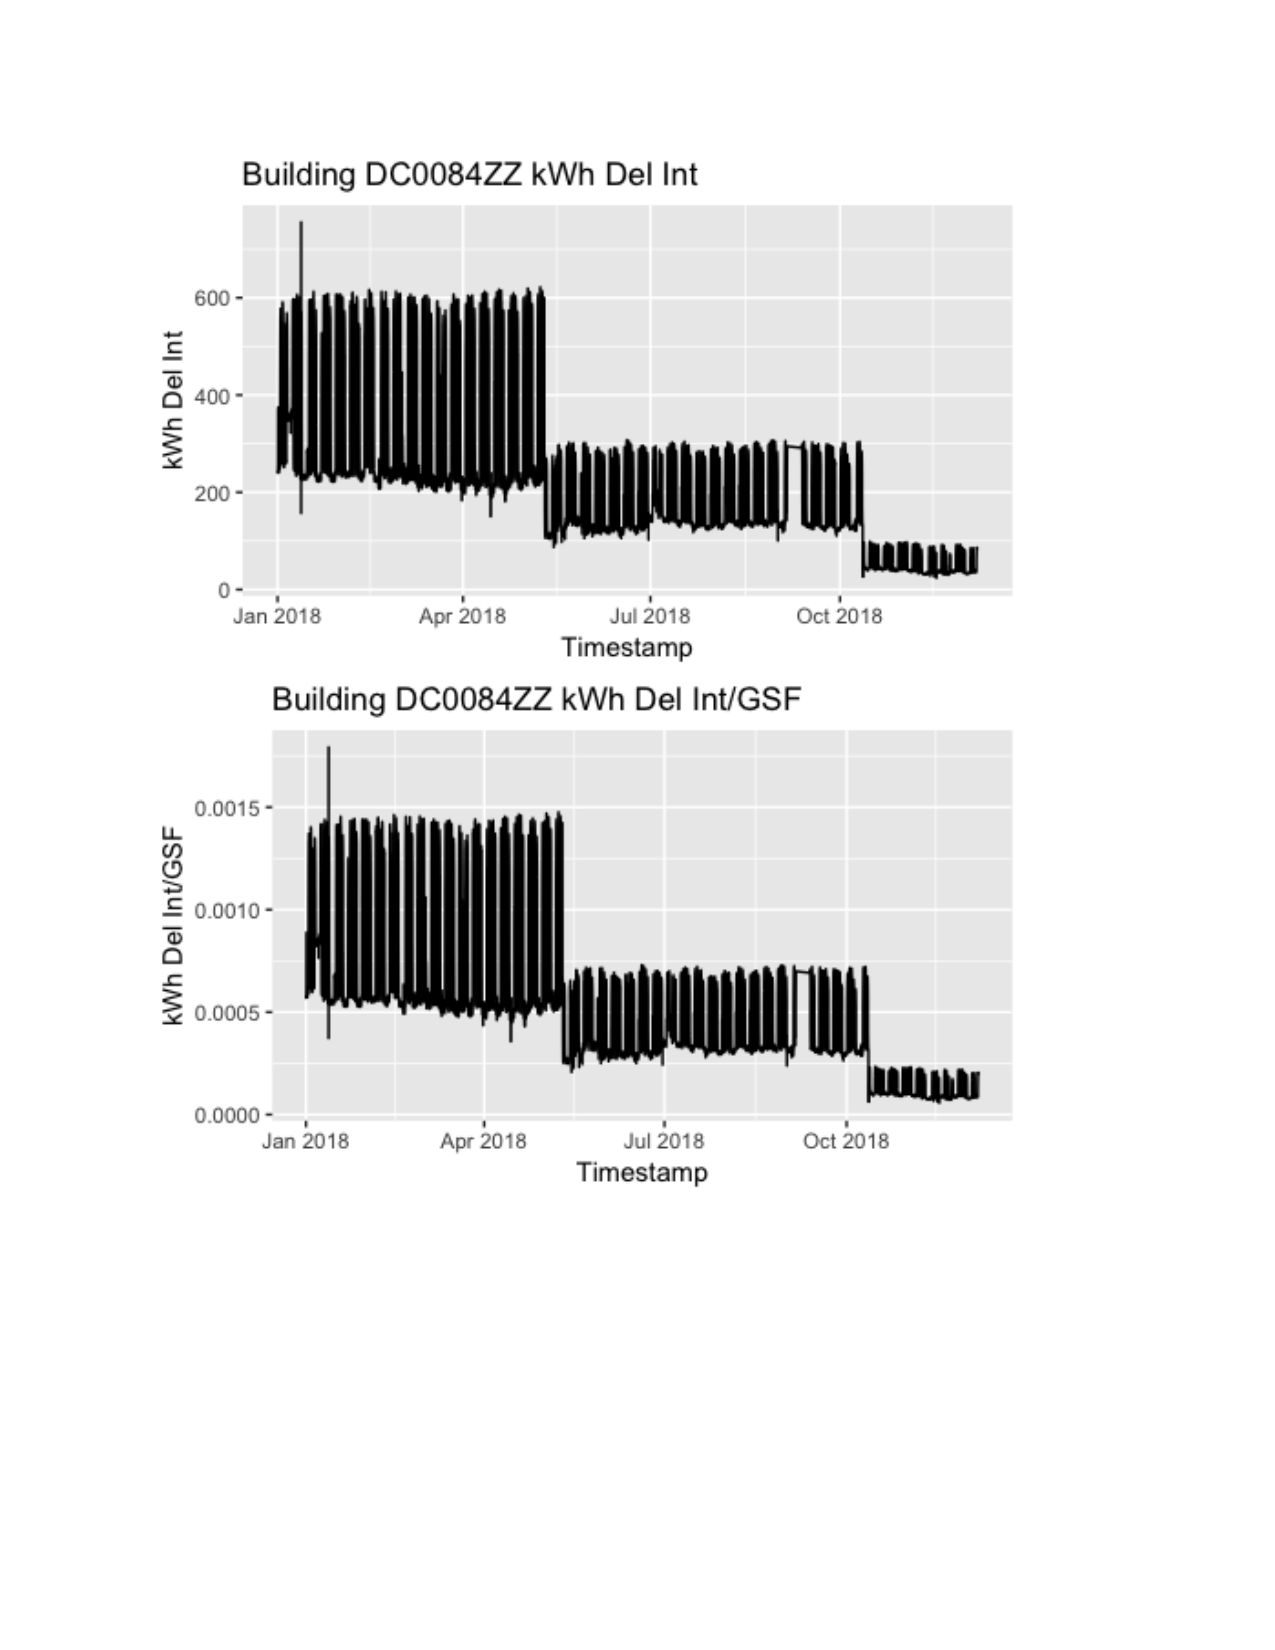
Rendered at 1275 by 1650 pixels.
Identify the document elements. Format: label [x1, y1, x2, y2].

picture [150, 150, 1025, 1200]
